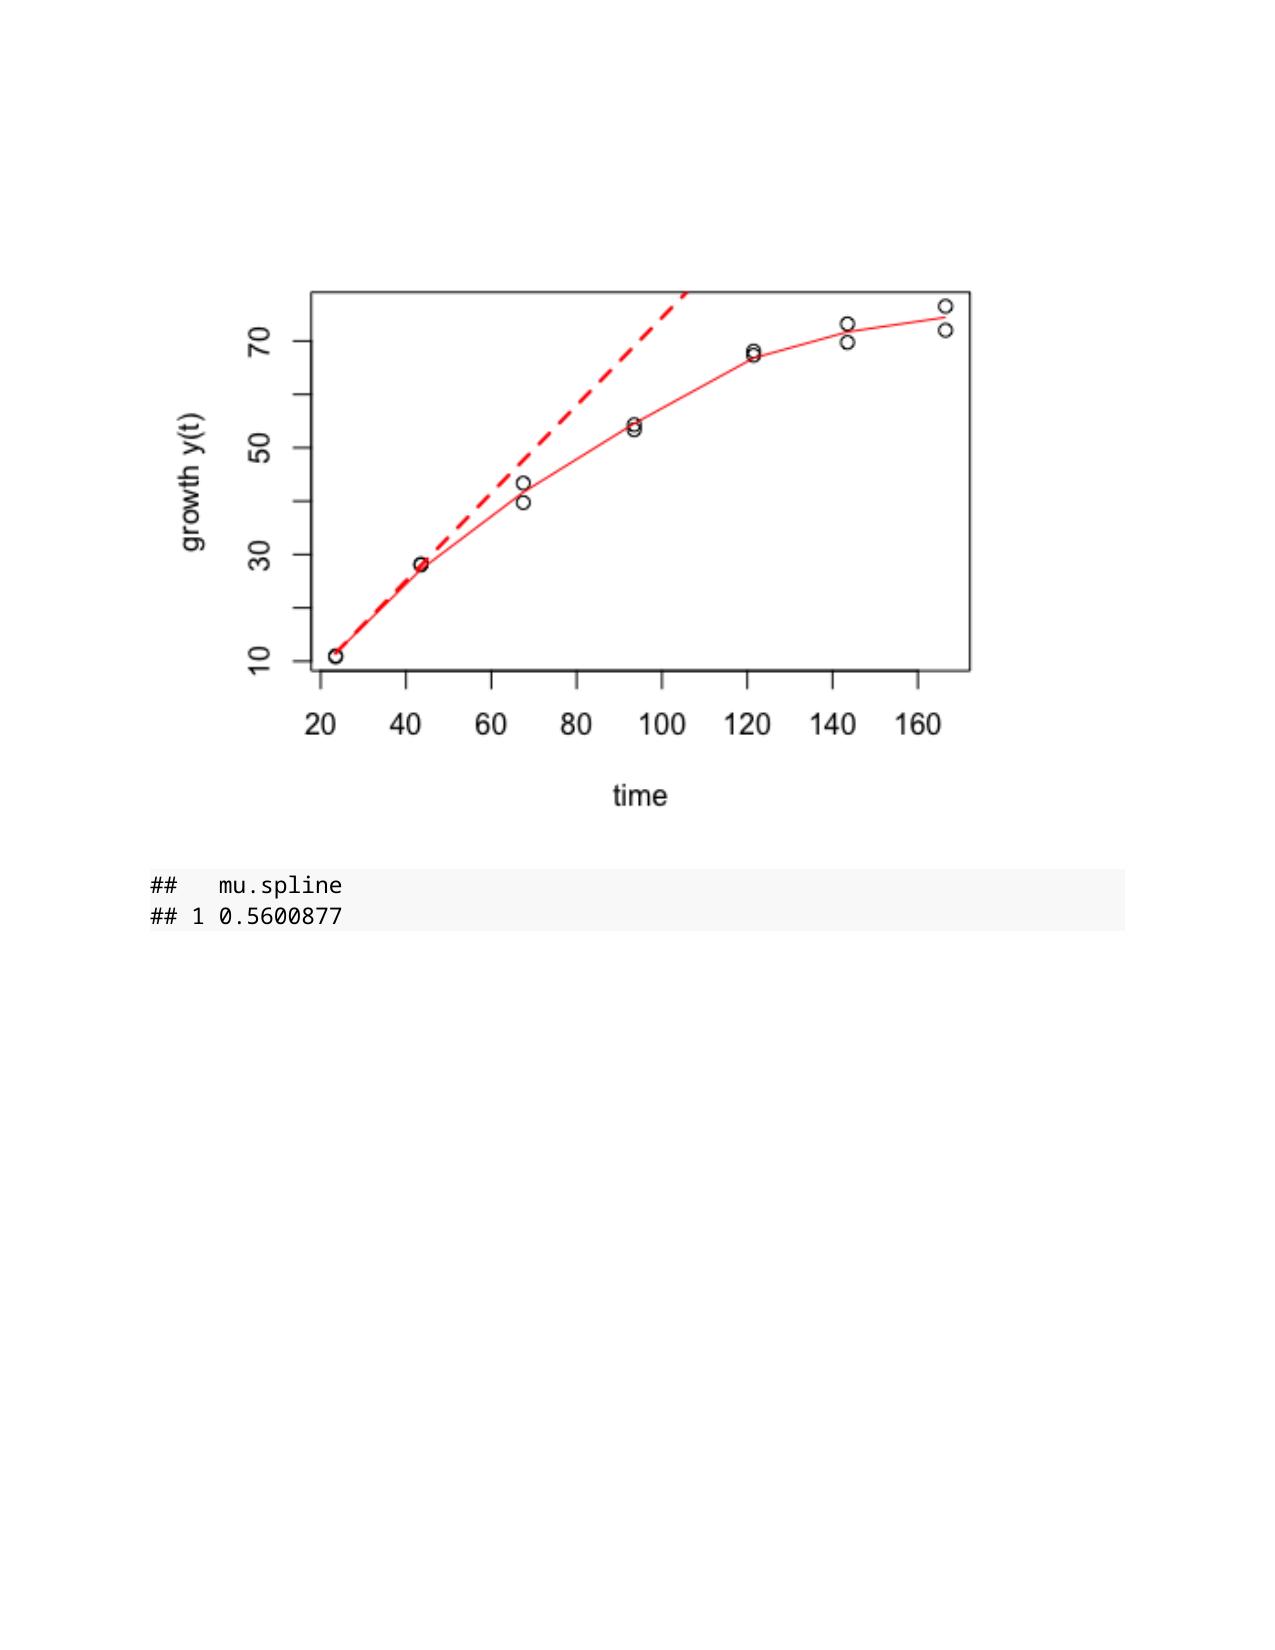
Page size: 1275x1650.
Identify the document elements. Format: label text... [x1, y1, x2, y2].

picture [168, 150, 1044, 850]
text ## mu.spline ## 1 0.5600877 [150, 869, 1125, 931]
